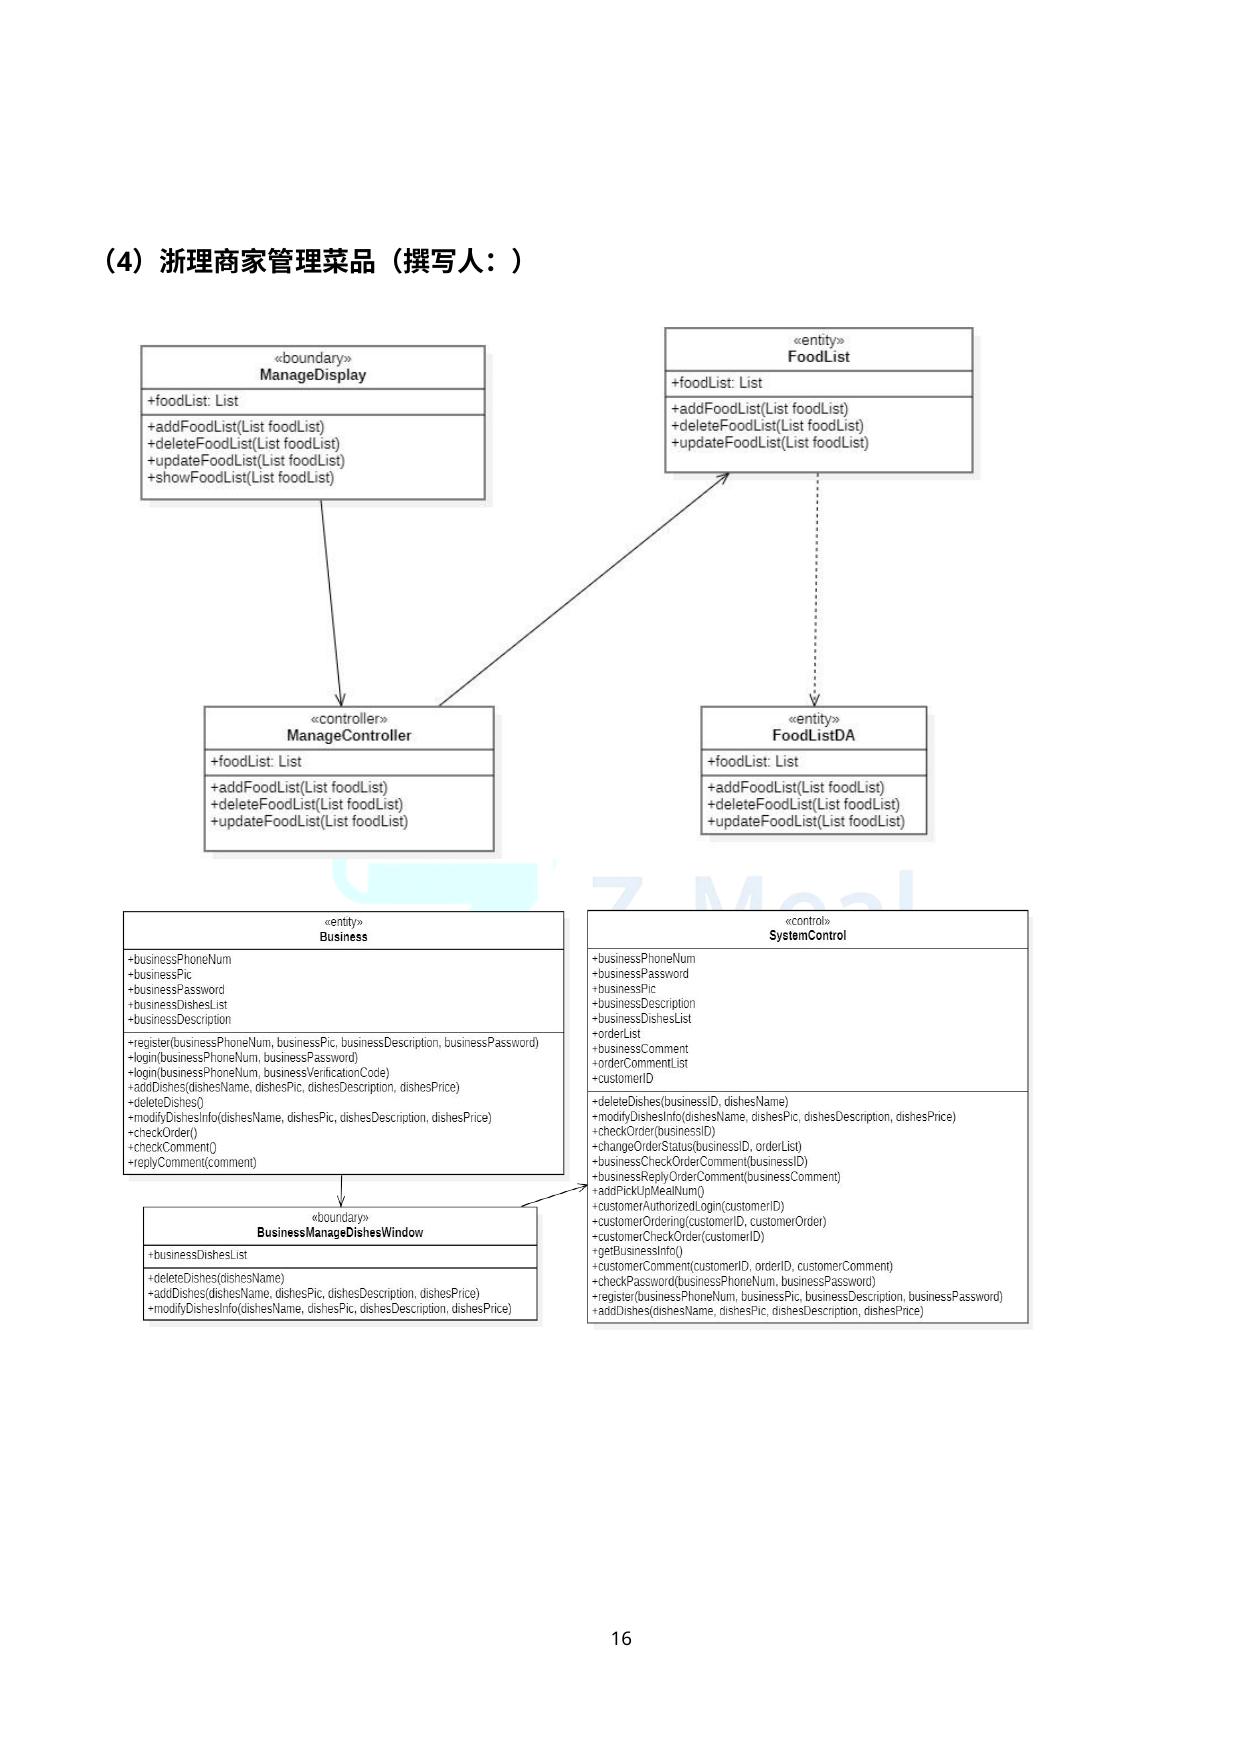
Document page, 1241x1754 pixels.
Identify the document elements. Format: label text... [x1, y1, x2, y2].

picture [137, 327, 985, 859]
text （4）浙理商家管理菜品（撰写人：） [89, 239, 1153, 279]
picture [122, 909, 1033, 1330]
